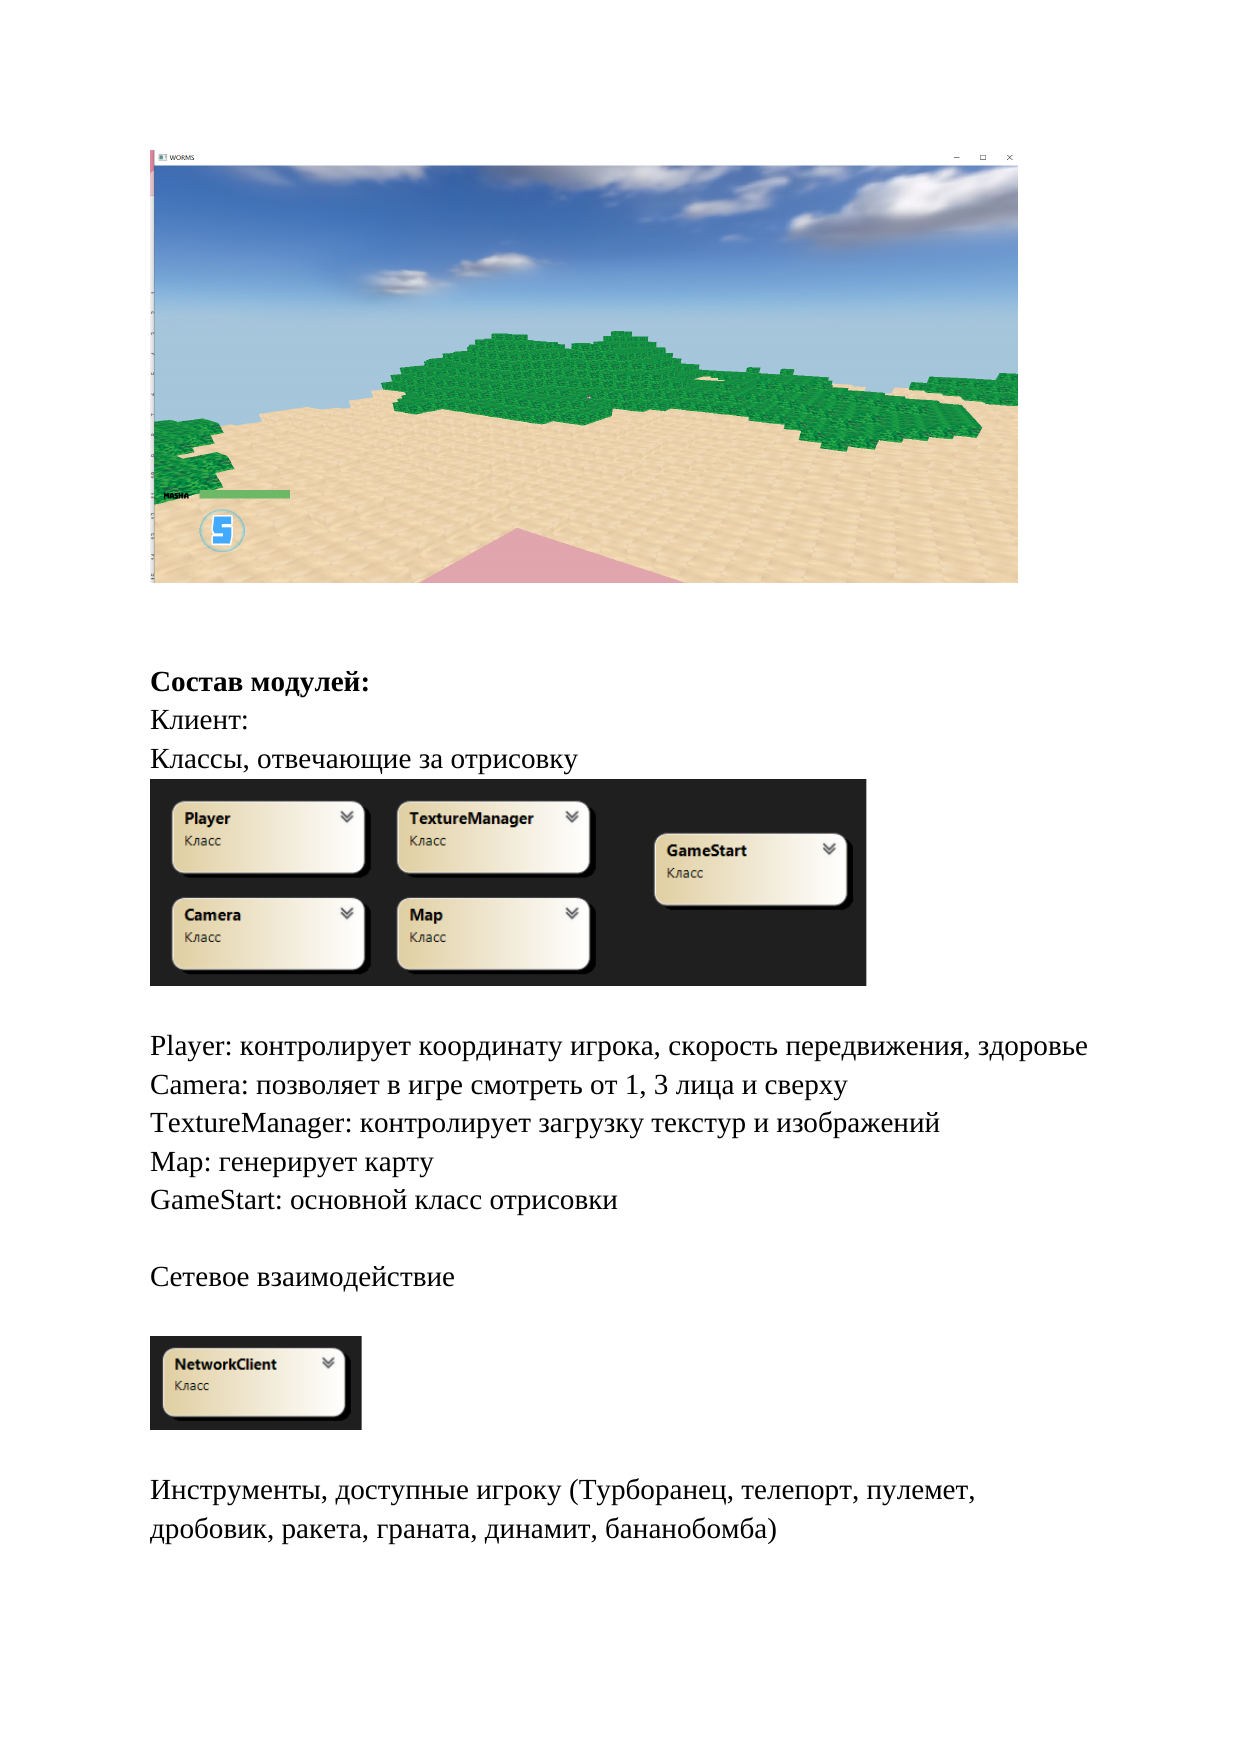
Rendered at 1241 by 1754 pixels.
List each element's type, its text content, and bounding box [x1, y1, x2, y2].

picture [150, 1336, 362, 1430]
text Классы, отвечающие за отрисовку [150, 741, 1090, 774]
text Инструменты, доступные игроку (Турборанец, телепорт, пулемет, дробовик, ракета, граната, динамит, бананобомба) [150, 1472, 1090, 1544]
text Camera: позволяет в игре смотреть от 1, 3 лица и сверху [150, 1067, 1090, 1100]
text Клиент: [150, 702, 1090, 736]
picture [150, 779, 867, 986]
text GameStart: основной класс отрисовки [150, 1182, 1090, 1216]
picture [150, 150, 1018, 583]
text Состав модулей: [150, 664, 1090, 697]
text Сетевое взаимодействие [150, 1259, 1090, 1293]
text Map: генерирует карту [150, 1144, 1090, 1177]
text TextureManager: контролирует загрузку текстур и изображений [150, 1105, 1090, 1139]
text Player: контролирует координату игрока, скорость передвижения, здоровье [150, 1028, 1090, 1062]
